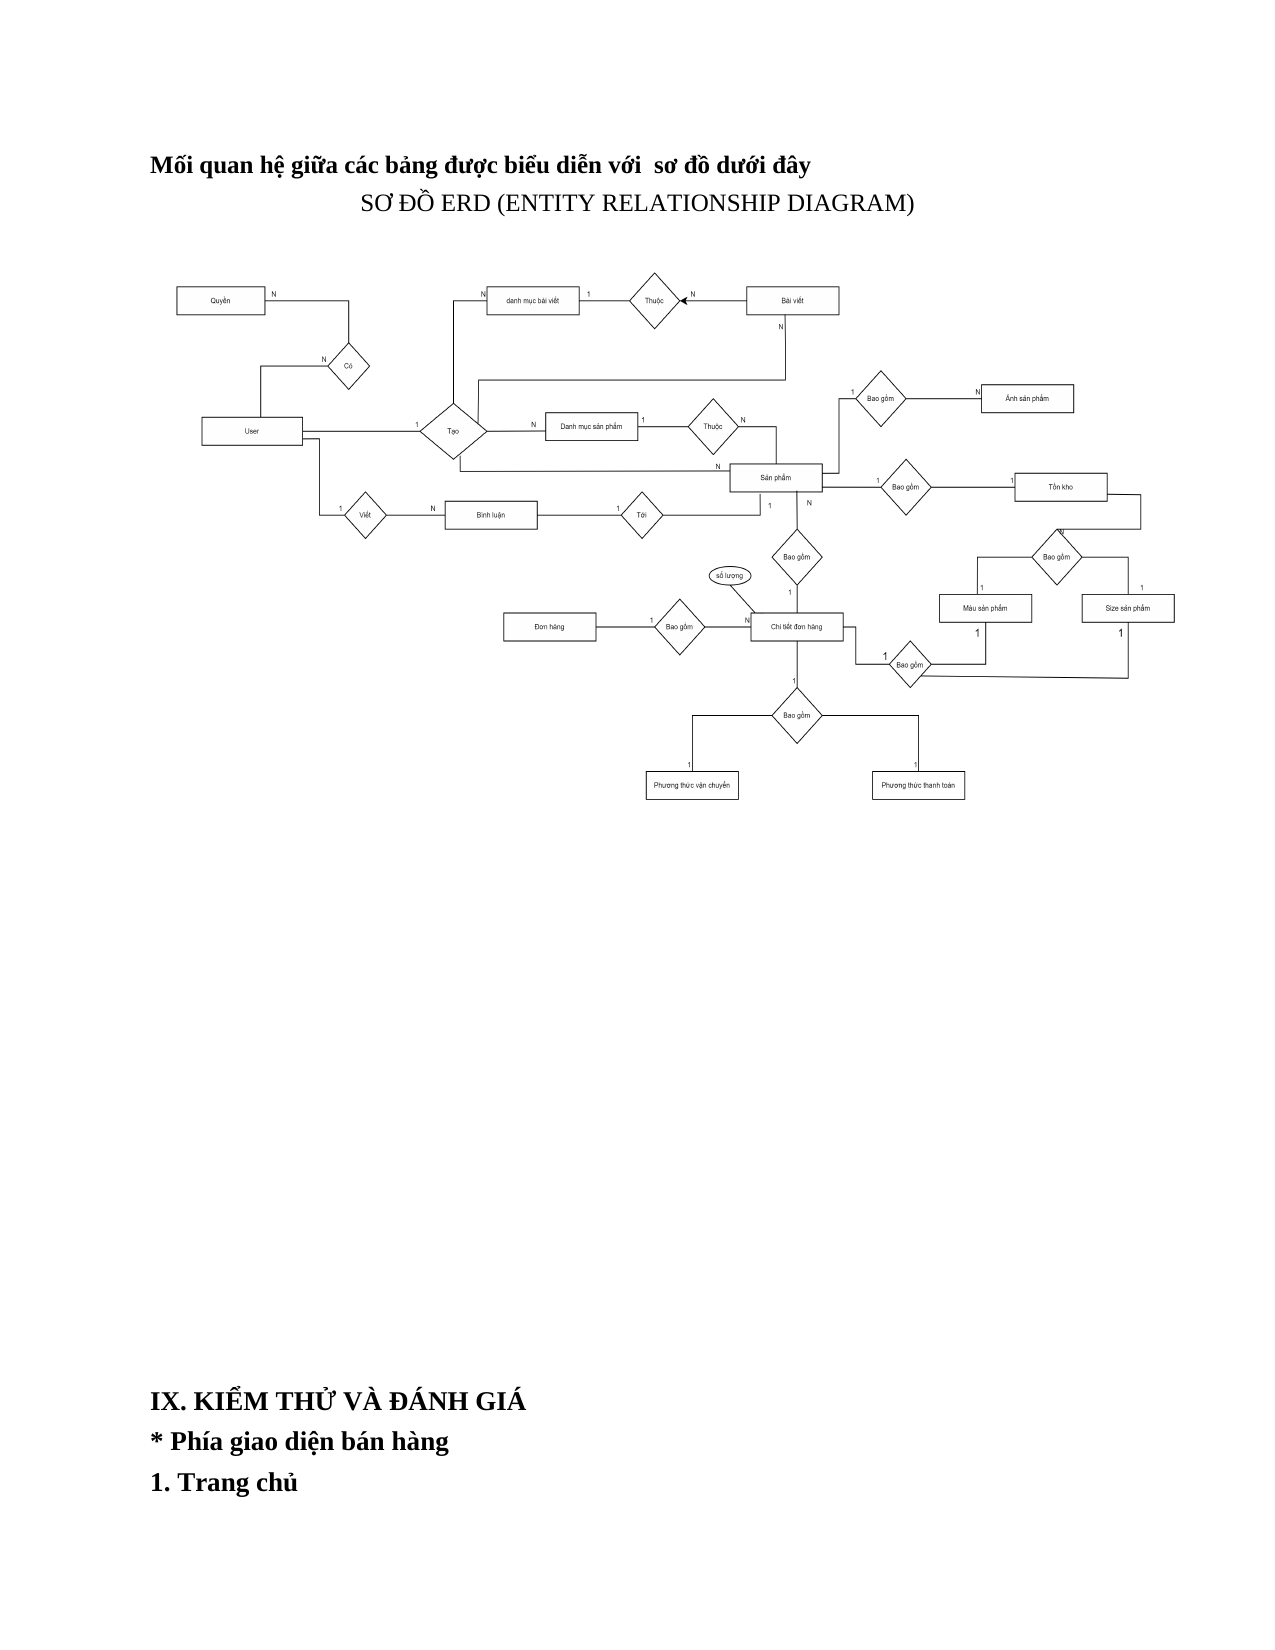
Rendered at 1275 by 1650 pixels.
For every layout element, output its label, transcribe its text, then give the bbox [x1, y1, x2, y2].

text SƠ ĐỒ ERD (ENTITY RELATIONSHIP DIAGRAM) [150, 188, 1125, 217]
text 1. Trang chủ [150, 1466, 1125, 1497]
text * Phía giao diện bán hàng [150, 1425, 1125, 1456]
text IX. KIỂM THỬ VÀ ĐÁNH GIÁ [150, 1385, 1125, 1416]
text Mối quan hệ giữa các bảng được biểu diễn với sơ đồ dưới đây [150, 150, 1125, 179]
